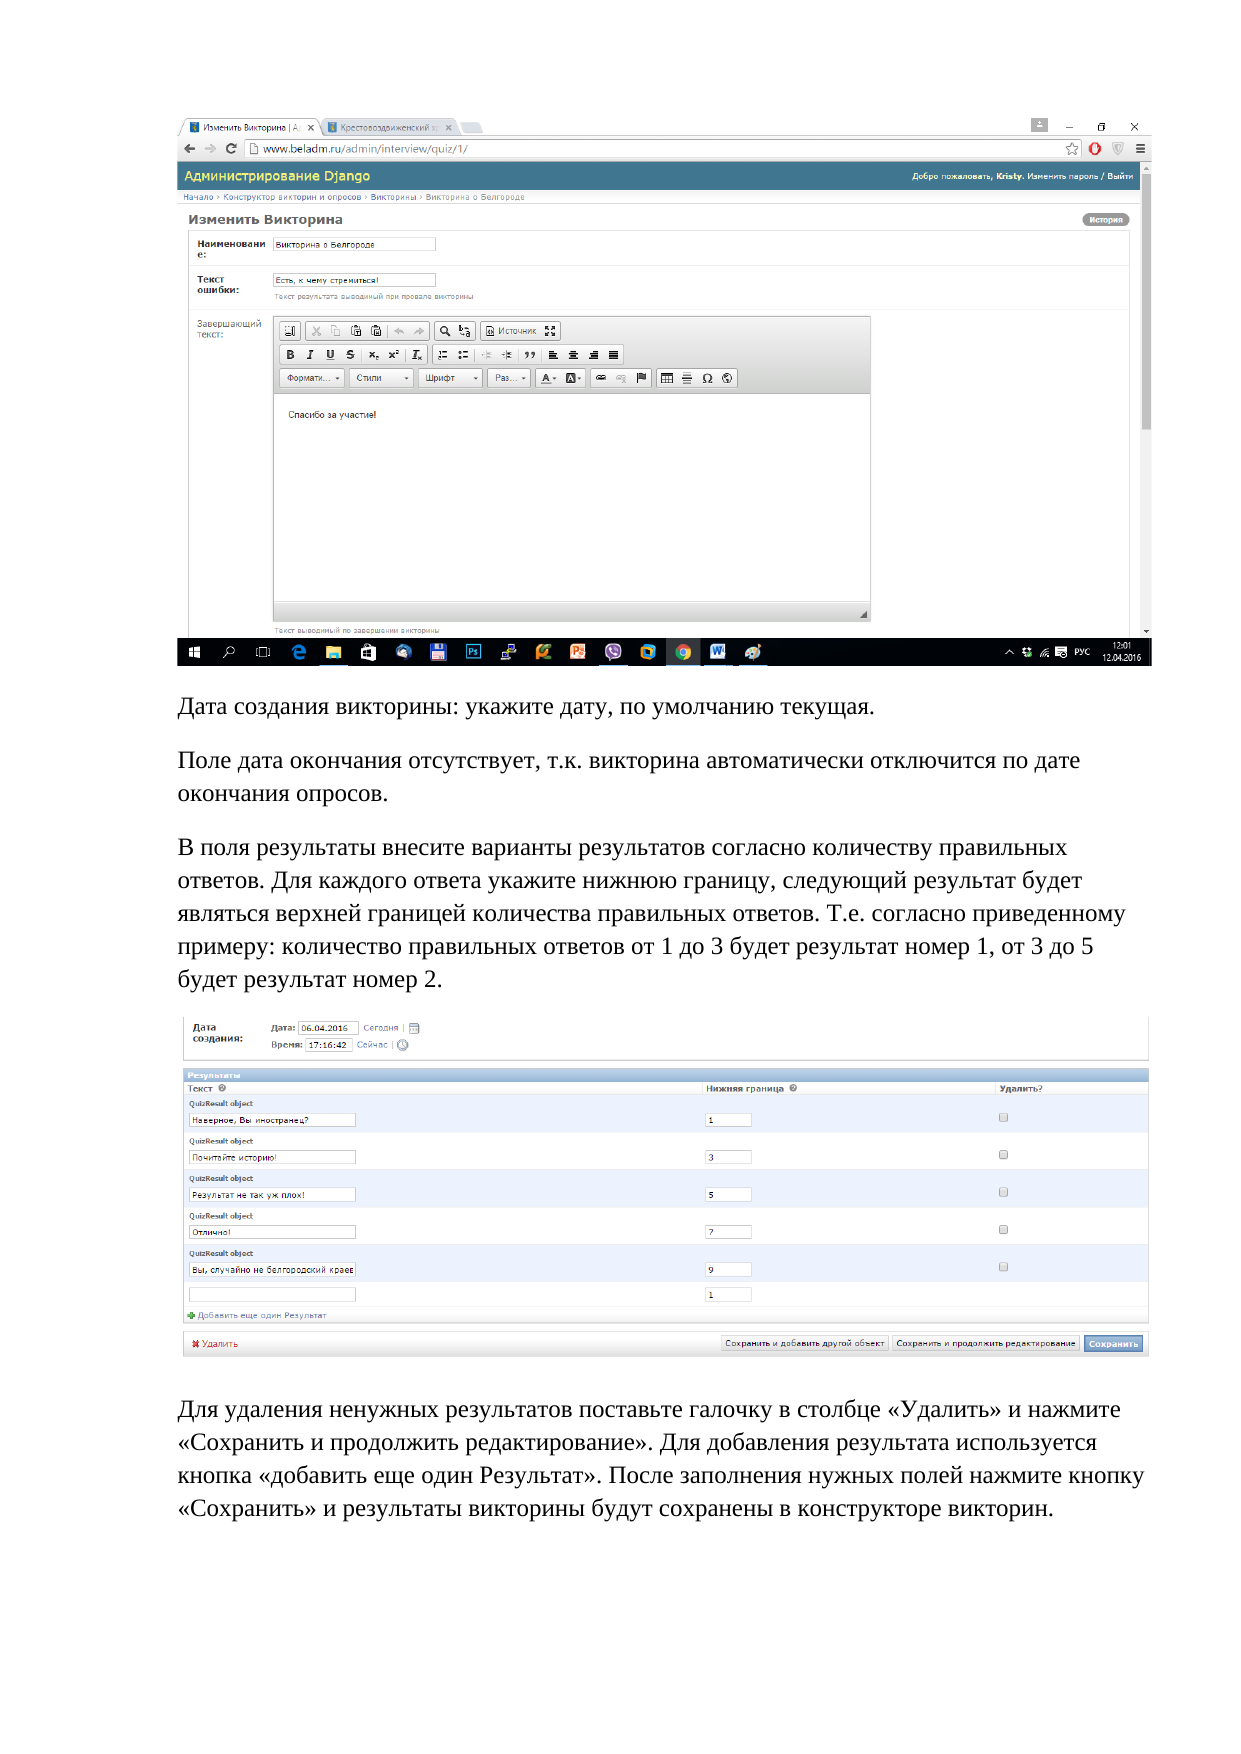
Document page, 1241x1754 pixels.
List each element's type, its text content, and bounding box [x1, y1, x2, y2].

picture [177, 118, 1152, 666]
picture [177, 1017, 1151, 1370]
text Для удаления ненужных результатов поставьте галочку в столбце «Удалить» и нажмите «Сохранить и продолжить редактирование». Для добавления результата используется кнопка «добавить еще один Результат». После заполнения нужных полей нажмите кнопку «Сохранить» и результаты викторины будут сохранены в конструкторе викторин. [177, 1394, 1152, 1522]
text Дата создания викторины: укажите дату, по умолчанию текущая. [177, 691, 1152, 720]
text Поле дата окончания отсутствует, т.к. викторина автоматически отключится по дате окончания опросов. [177, 745, 1152, 807]
text В поля результаты внесите варианты результатов согласно количеству правильных ответов. Для каждого ответа укажите нижнюю границу, следующий результат будет являться верхней границей количества правильных ответов. Т.е. согласно приведенному примеру: количество правильных ответов от 1 до 3 будет результат номер 1, от 3 до 5 будет результат номер 2. [177, 832, 1152, 992]
